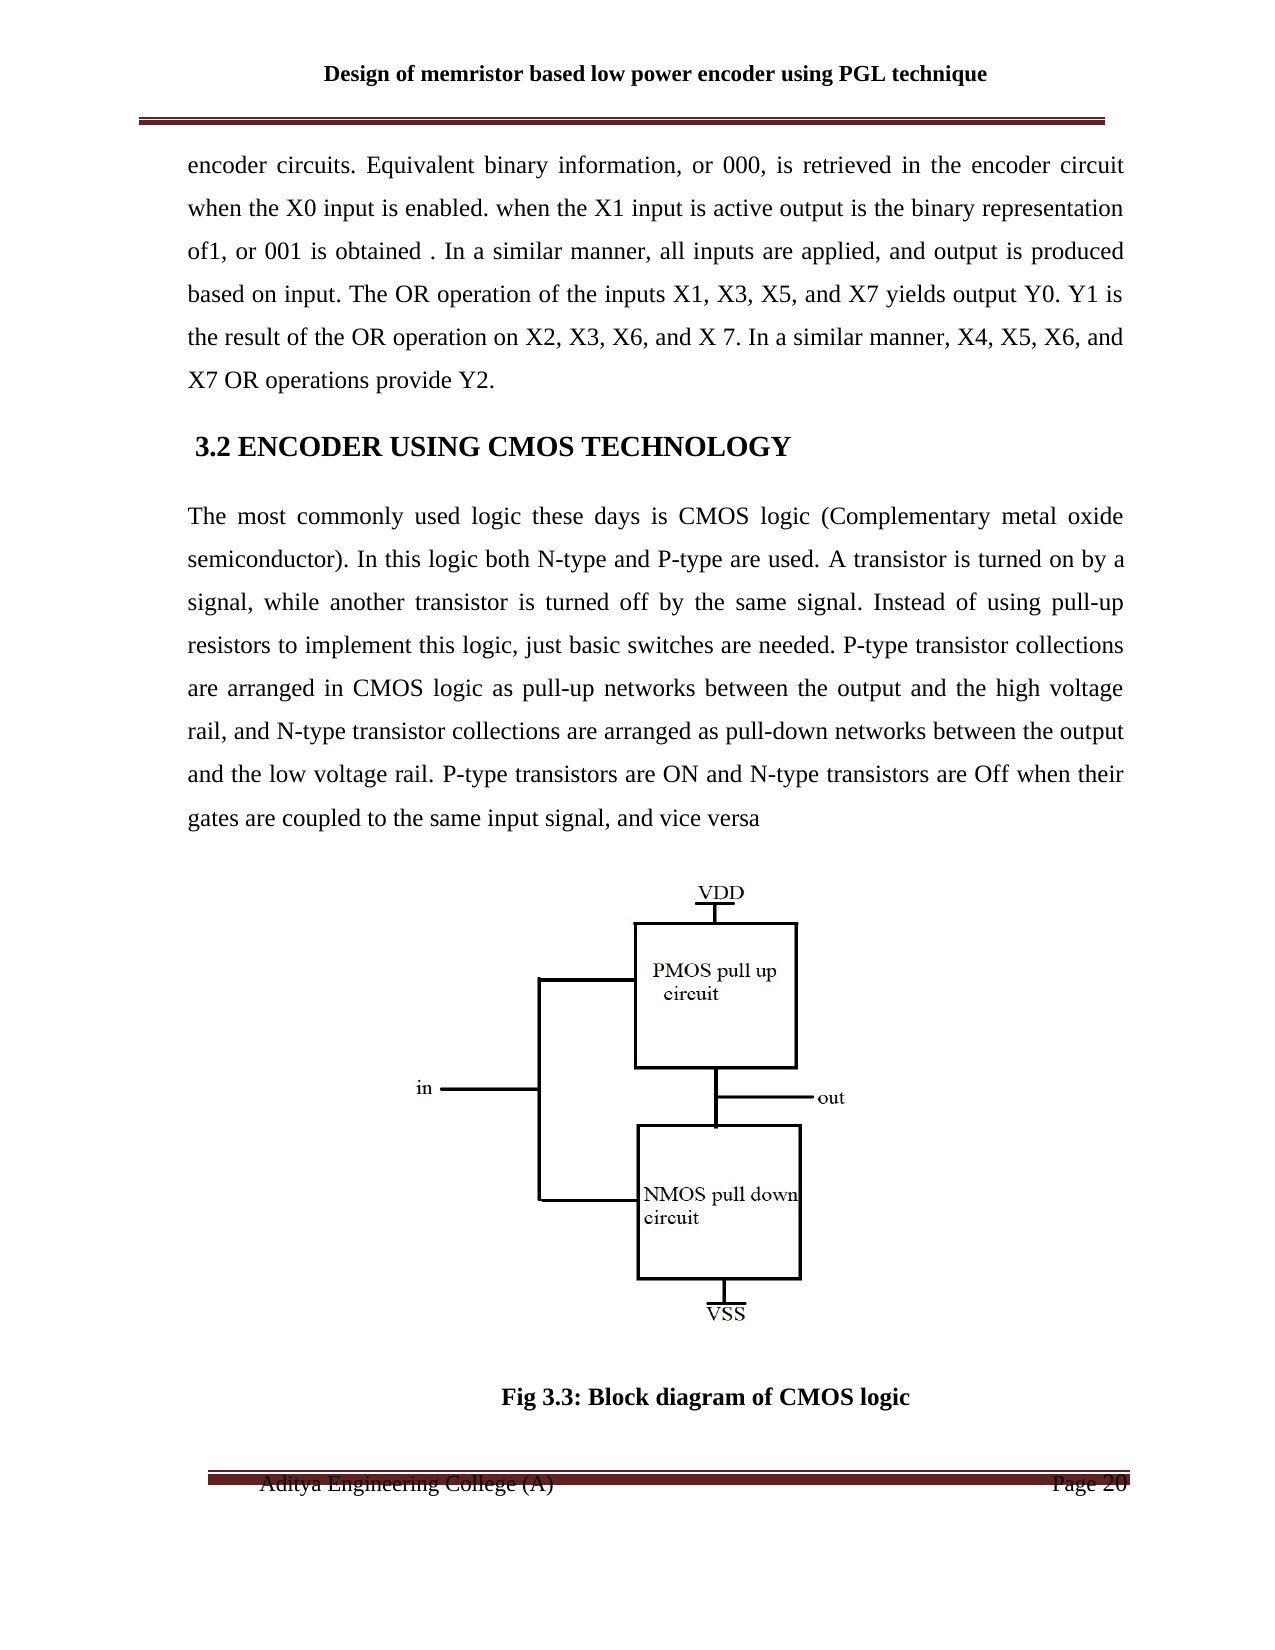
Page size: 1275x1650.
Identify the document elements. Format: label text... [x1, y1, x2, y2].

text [187, 150, 1125, 394]
text Fig 3.3: Block diagram of CMOS logic [187, 1382, 1125, 1411]
text 3.2 ENCODER USING CMOS TECHNOLOGY [187, 429, 1125, 463]
picture [400, 866, 932, 1348]
text The most commonly used logic these days is CMOS logic (Complementary metal oxide semiconductor). In this logic both N-type and P-type are used. A transistor is turned on by a signal, while another transistor is turned off by the same signal. Instead of using pull-up resistors to implement this logic, just basic switches are needed. P-type transistor collections are arranged in CMOS logic as pull-up networks between the output and the high voltage rail, and N-type transistor collections are arranged as pull-down networks between the output and the low voltage rail. P-type transistors are ON and N-type transistors are Off when their gates are coupled to the same input signal, and vice versa [187, 501, 1125, 831]
